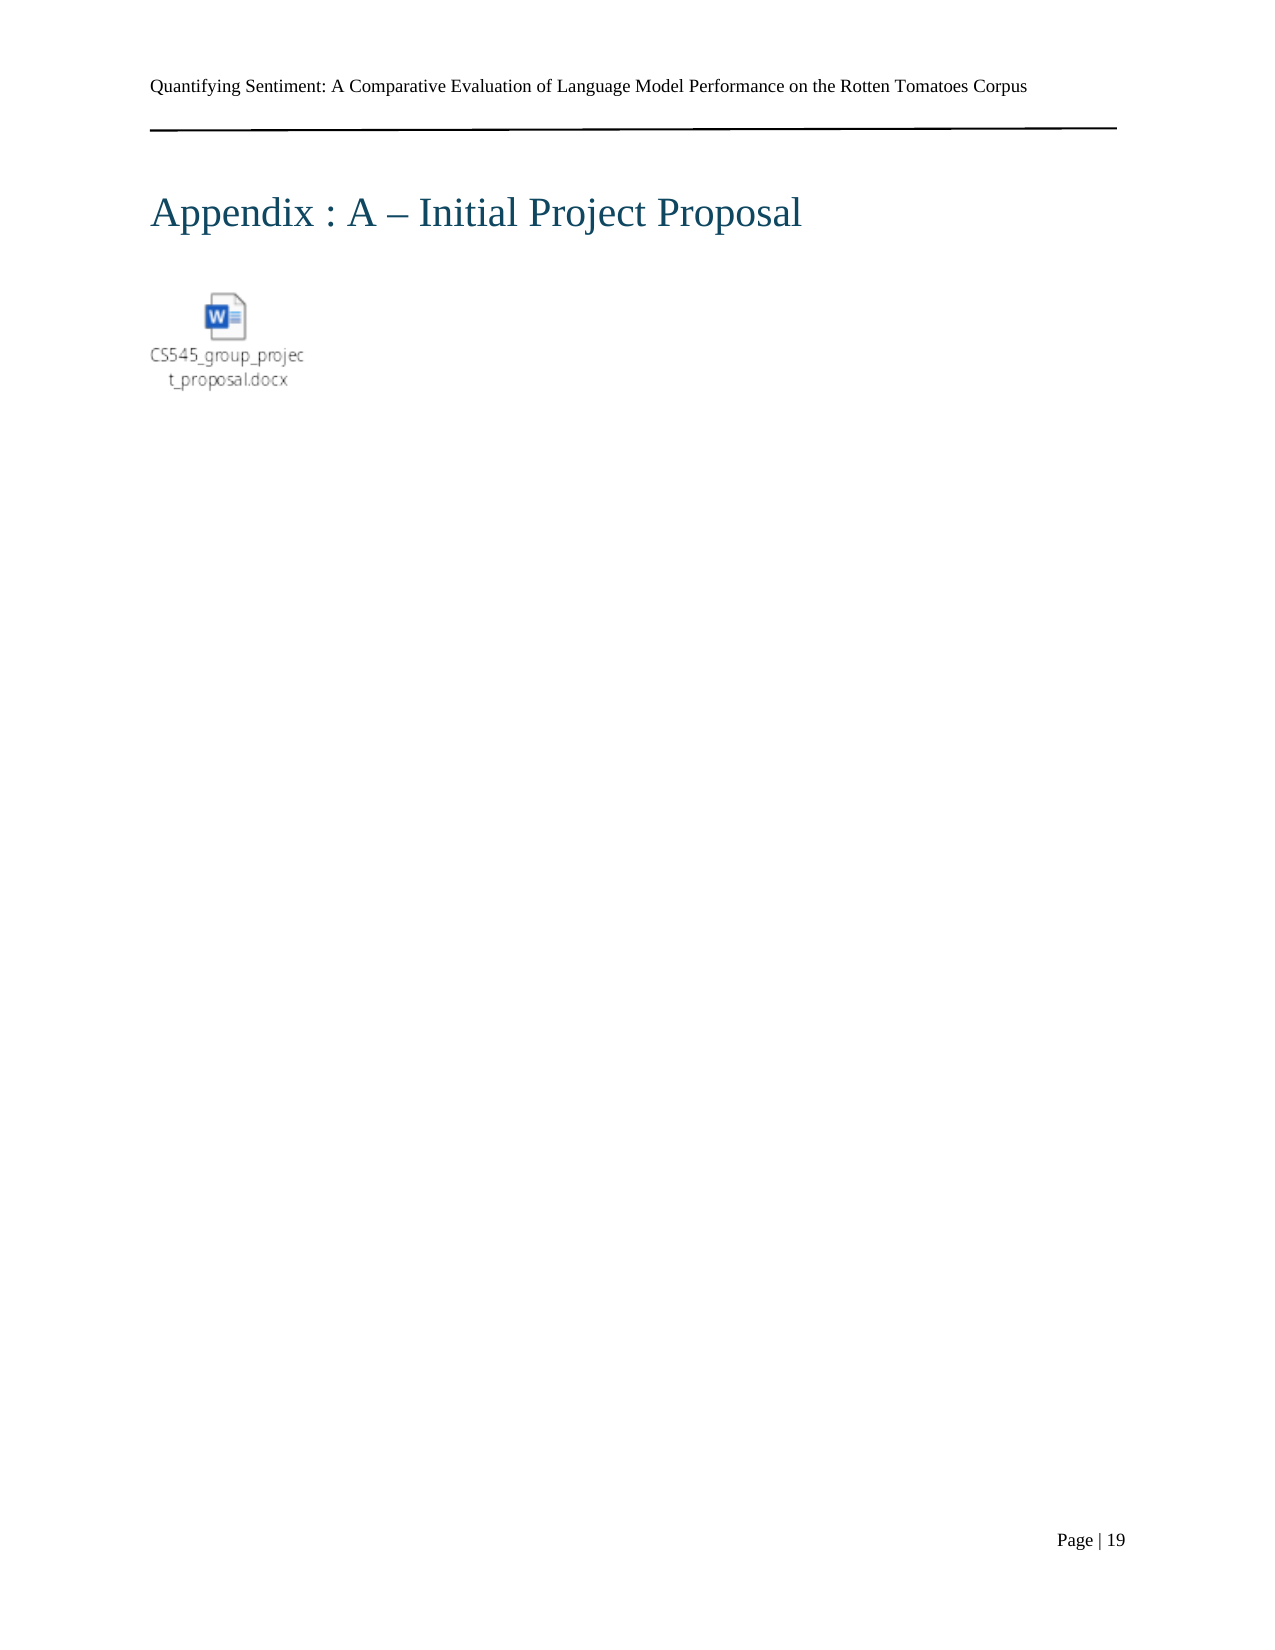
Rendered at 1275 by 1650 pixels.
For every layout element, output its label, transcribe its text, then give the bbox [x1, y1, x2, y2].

subtitle Appendix : A – Initial Project Proposal [150, 187, 1125, 235]
